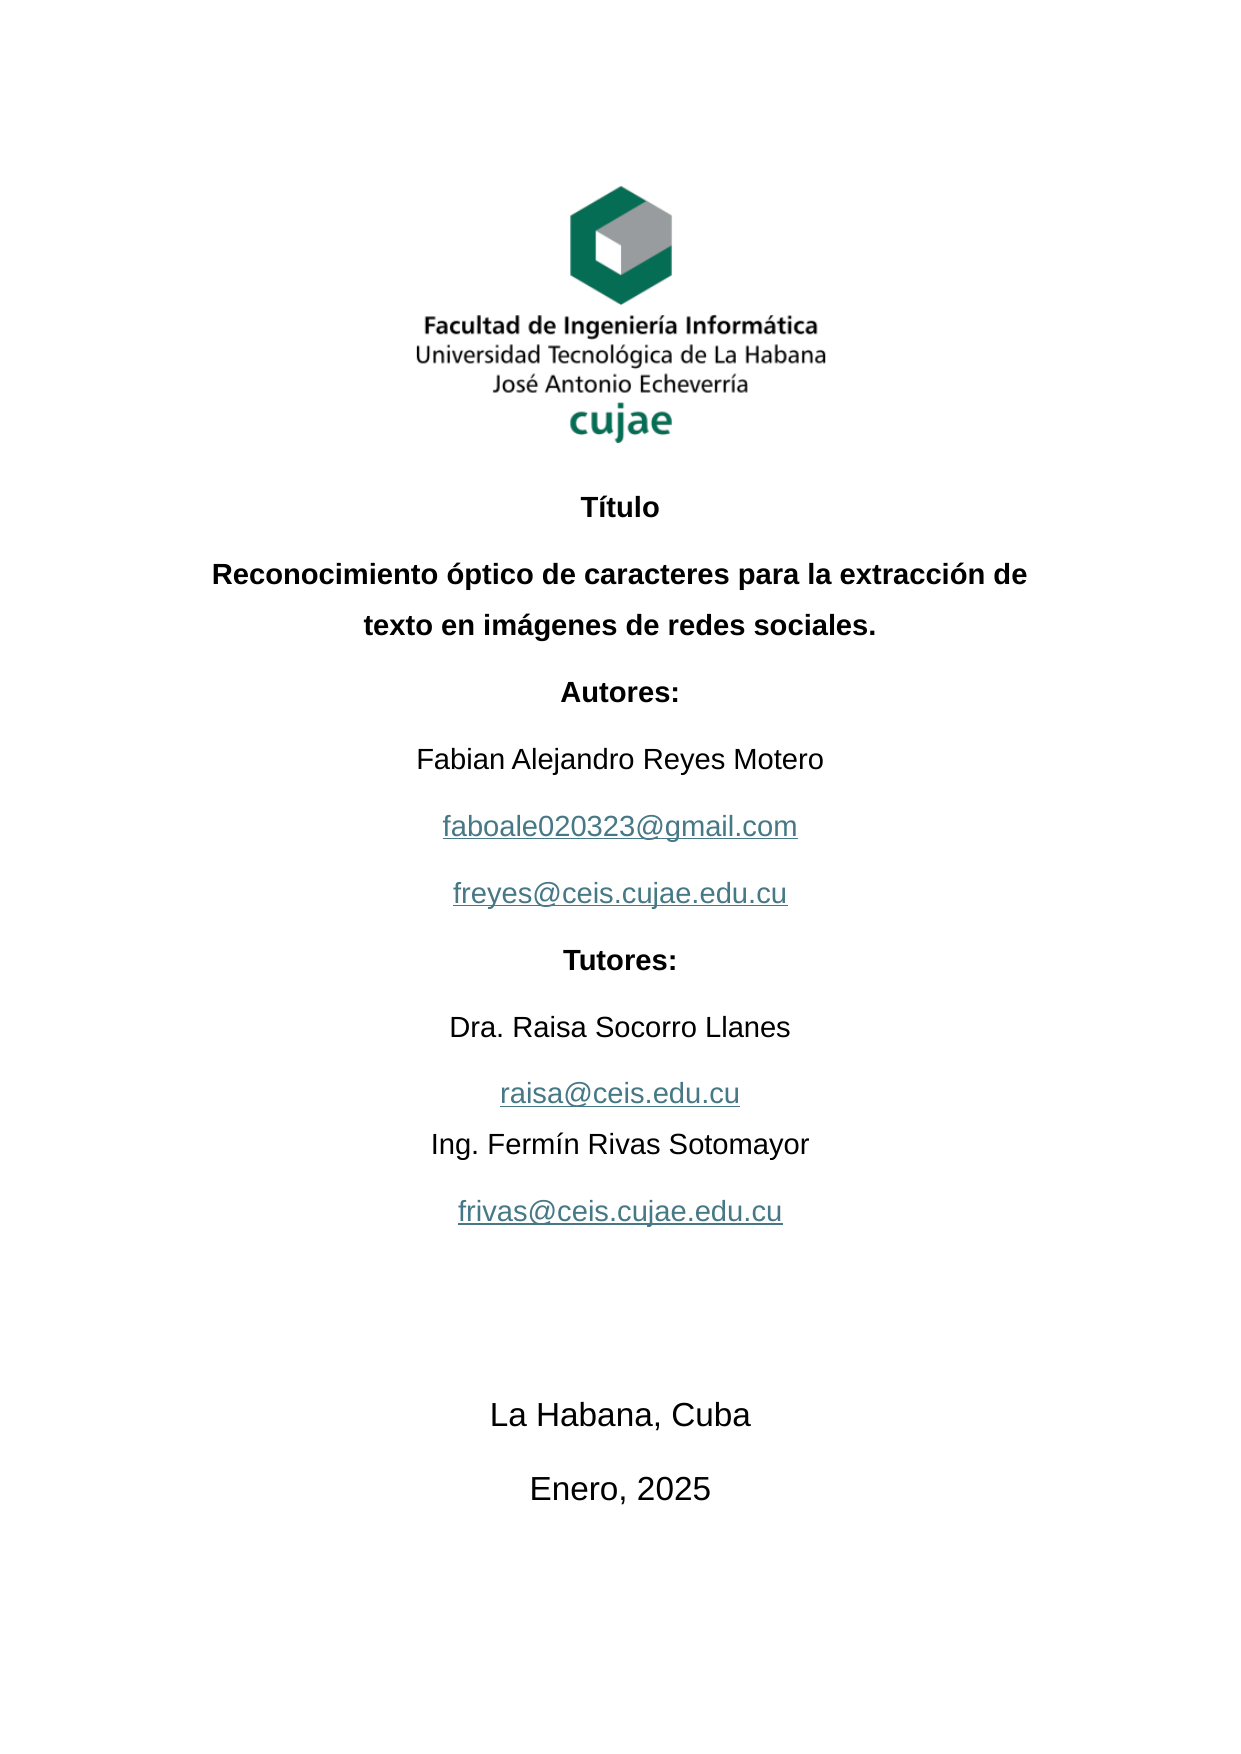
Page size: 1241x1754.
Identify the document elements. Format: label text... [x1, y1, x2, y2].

text Título [177, 490, 1063, 524]
text Dra. Raisa Socorro Llanes [177, 1009, 1063, 1043]
picture [396, 147, 844, 470]
text Autores: [177, 675, 1063, 708]
text faboale020323@gmail.com [177, 809, 1063, 842]
text Enero, 2025 [177, 1469, 1063, 1507]
text frivas@ceis.cujae.edu.cu [177, 1194, 1063, 1227]
text Fabian Alejandro Reyes Motero [177, 742, 1063, 775]
text Reconocimiento óptico de caracteres para la extracción de texto en imágenes de redes sociales. [177, 557, 1063, 641]
text La Habana, Cuba [177, 1395, 1063, 1433]
text Tutores: [177, 943, 1063, 976]
text freyes@ceis.cujae.edu.cu [177, 876, 1063, 909]
text raisa@ceis.edu.cu Ing. Fermín Rivas Sotomayor [177, 1077, 1063, 1160]
